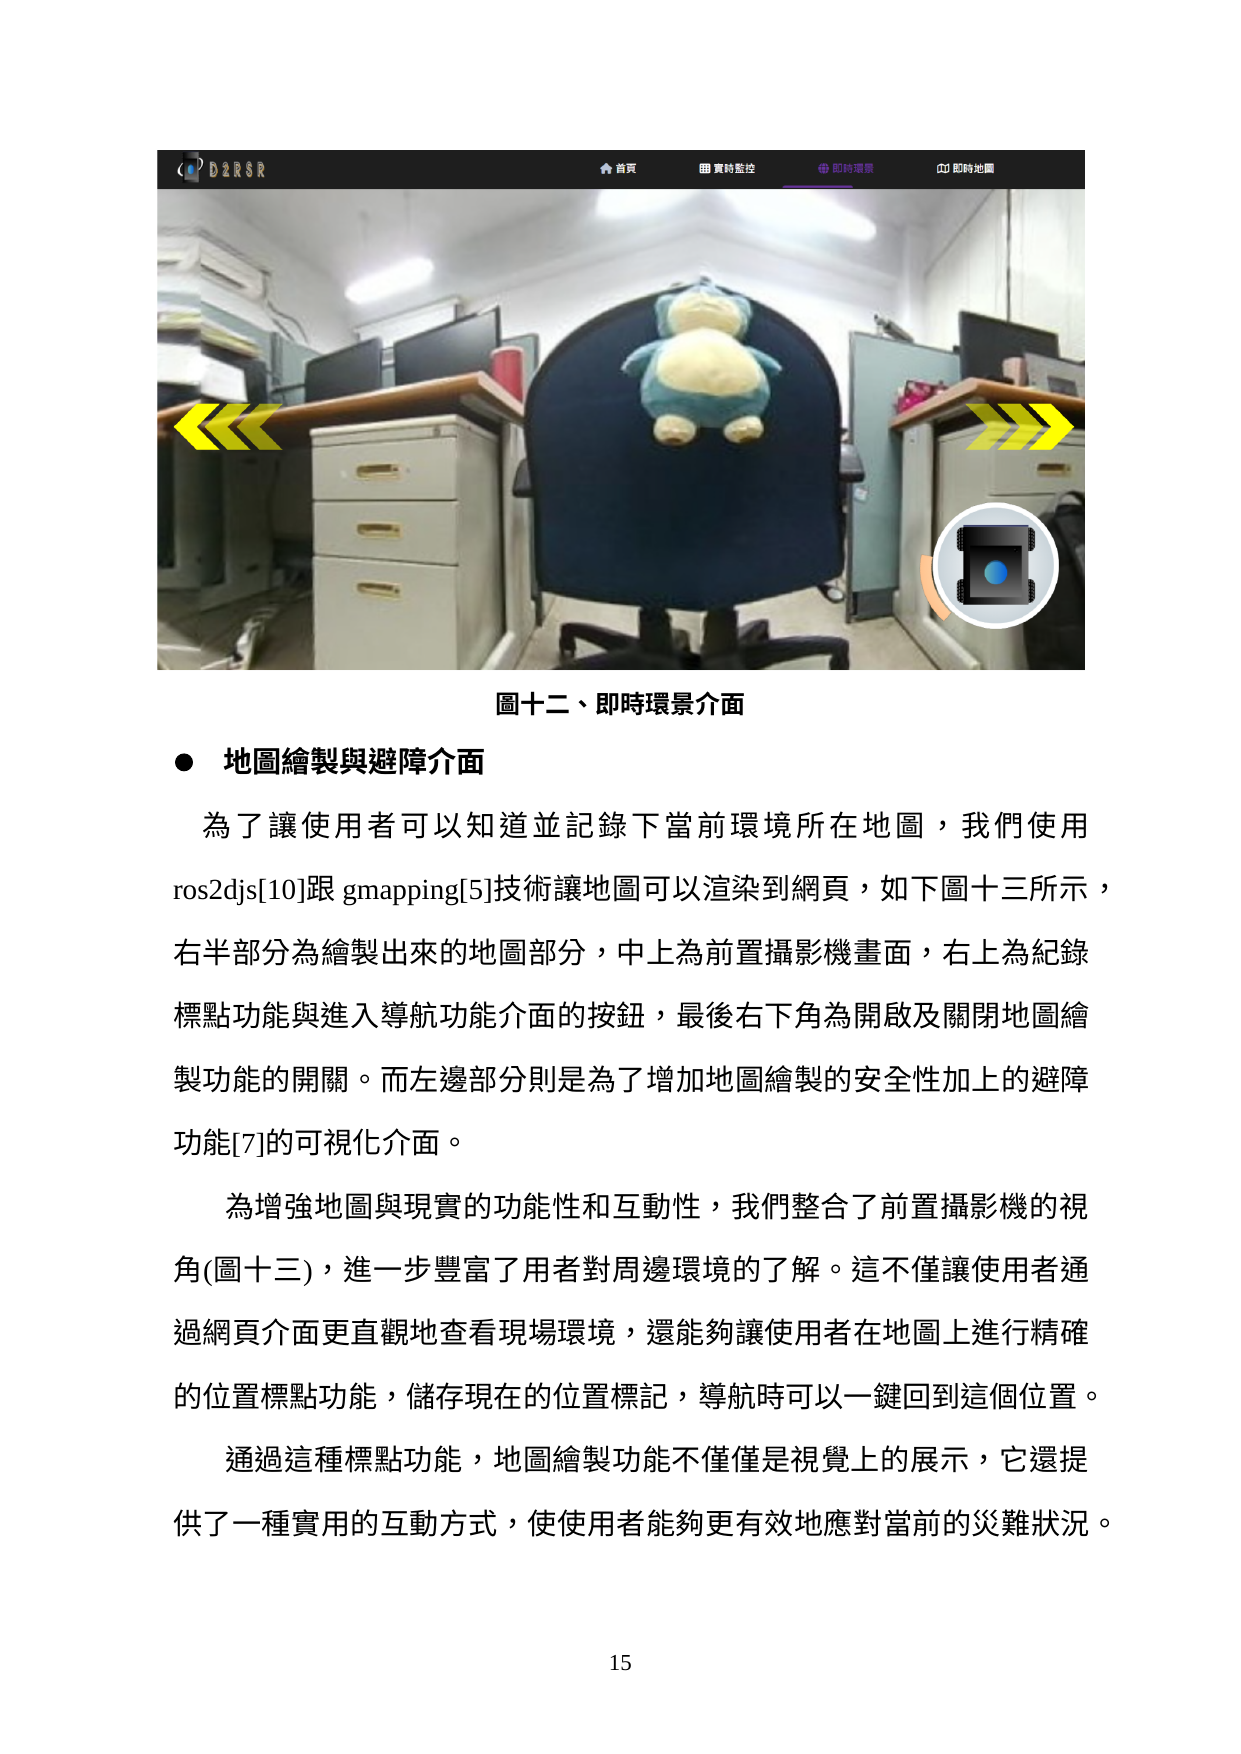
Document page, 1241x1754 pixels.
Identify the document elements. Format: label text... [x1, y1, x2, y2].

text 圖十二、即時環景介面 [150, 685, 1090, 721]
text 為增強地圖與現實的功能性和互動性，我們整合了前置攝影機的視角(圖十三)，進一步豐富了用者對周邊環境的了解。這不僅讓使用者通過網頁介面更直觀地查看現場環境，還能夠讓使用者在地圖上進行精確的位置標點功能，儲存現在的位置標記，導航時可以一鍵回到這個位置。 [173, 1183, 1090, 1416]
text 為了讓使用者可以知道並記錄下當前環境所在地圖，我們使用ros2djs[10]跟gmapping[5]技術讓地圖可以渲染到網頁，如下圖十三所示，右半部分為繪製出來的地圖部分，中上為前置攝影機畫面，右上為紀錄標點功能與進入導航功能介面的按鈕，最後右下角為開啟及關閉地圖繪製功能的開關。而左邊部分則是為了增加地圖繪製的安全性加上的避障功能[7]的可視化介面。 [173, 802, 1090, 1162]
list 地圖繪製與避障介面 [173, 739, 1090, 781]
picture [155, 150, 1085, 672]
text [173, 1437, 1090, 1543]
